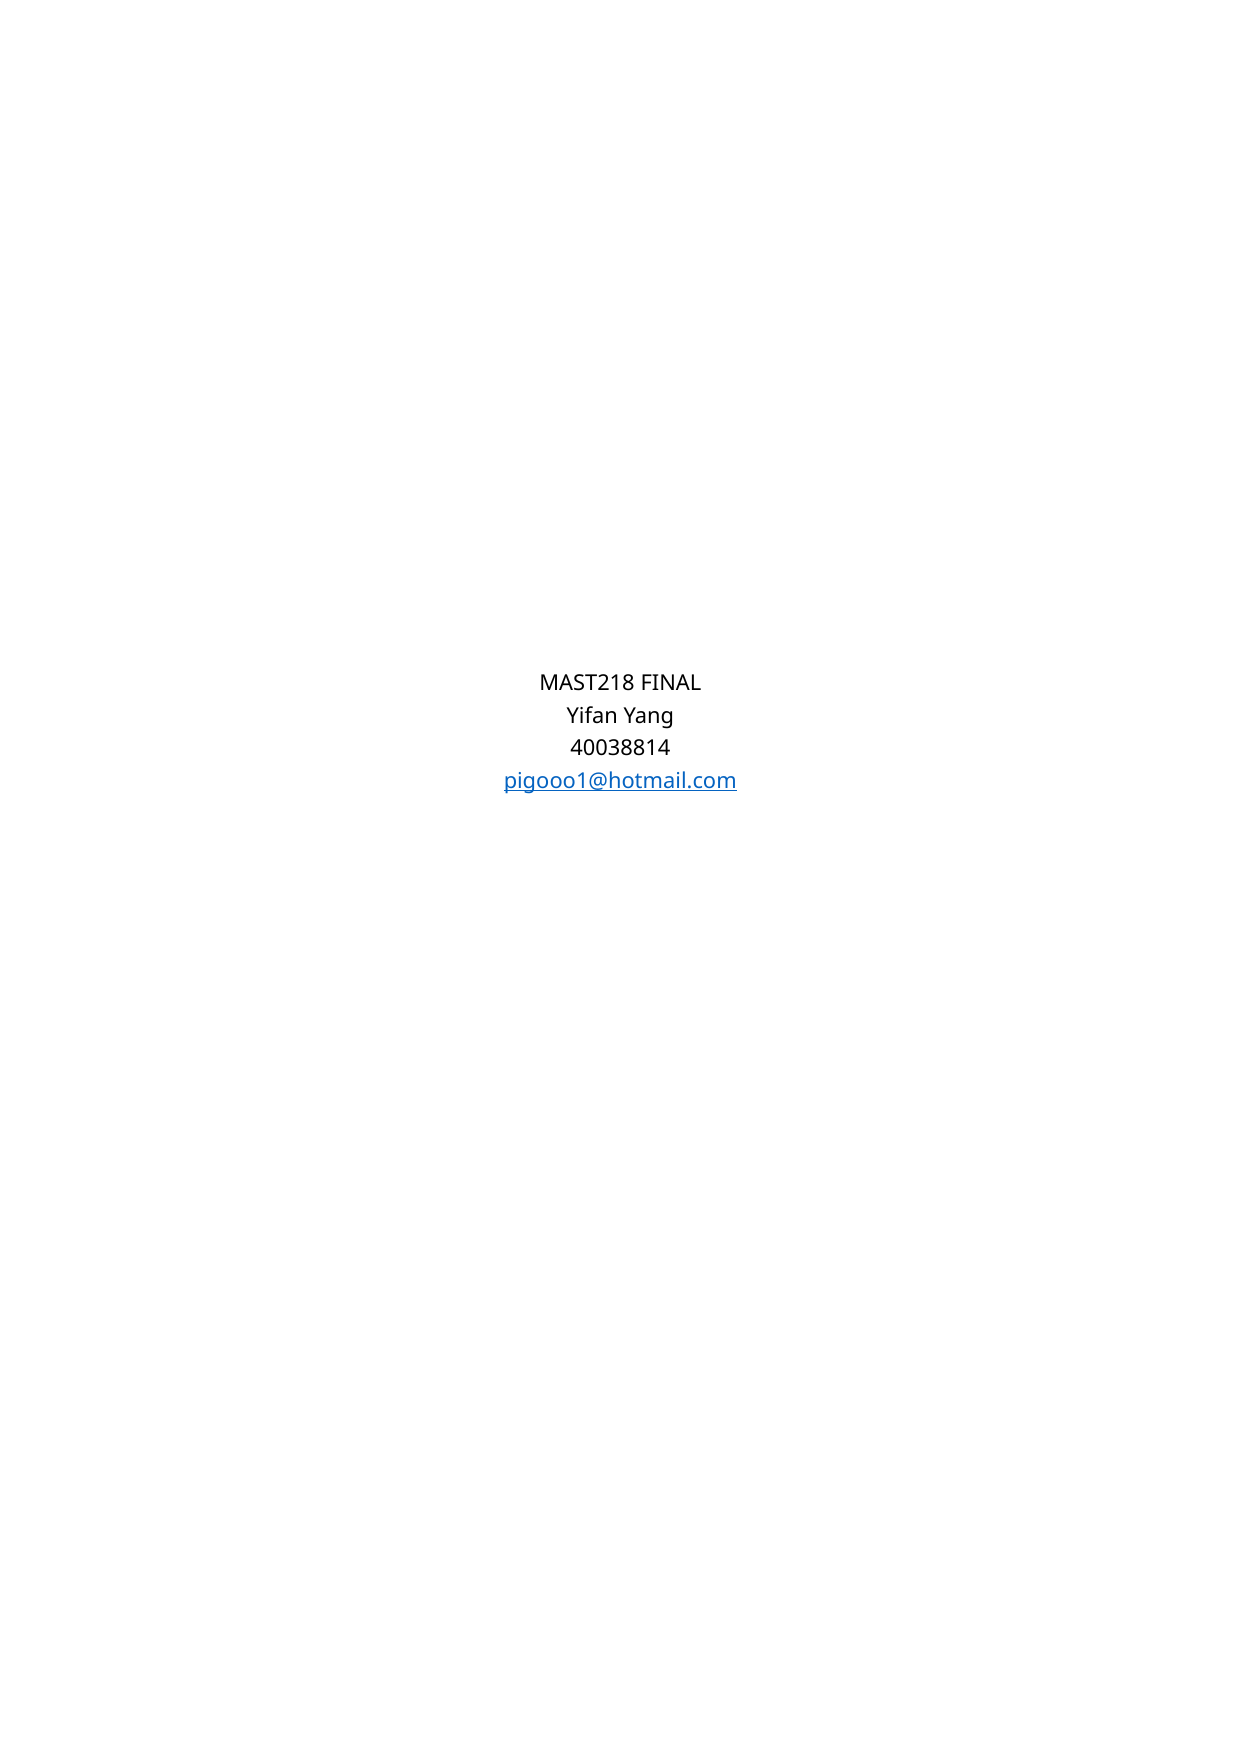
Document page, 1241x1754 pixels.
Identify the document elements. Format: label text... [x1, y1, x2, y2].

text MAST218 FINAL [75, 666, 1165, 698]
text 40038814 [75, 731, 1165, 763]
text Yifan Yang [75, 698, 1165, 731]
text pigooo1@hotmail.com [75, 763, 1165, 796]
